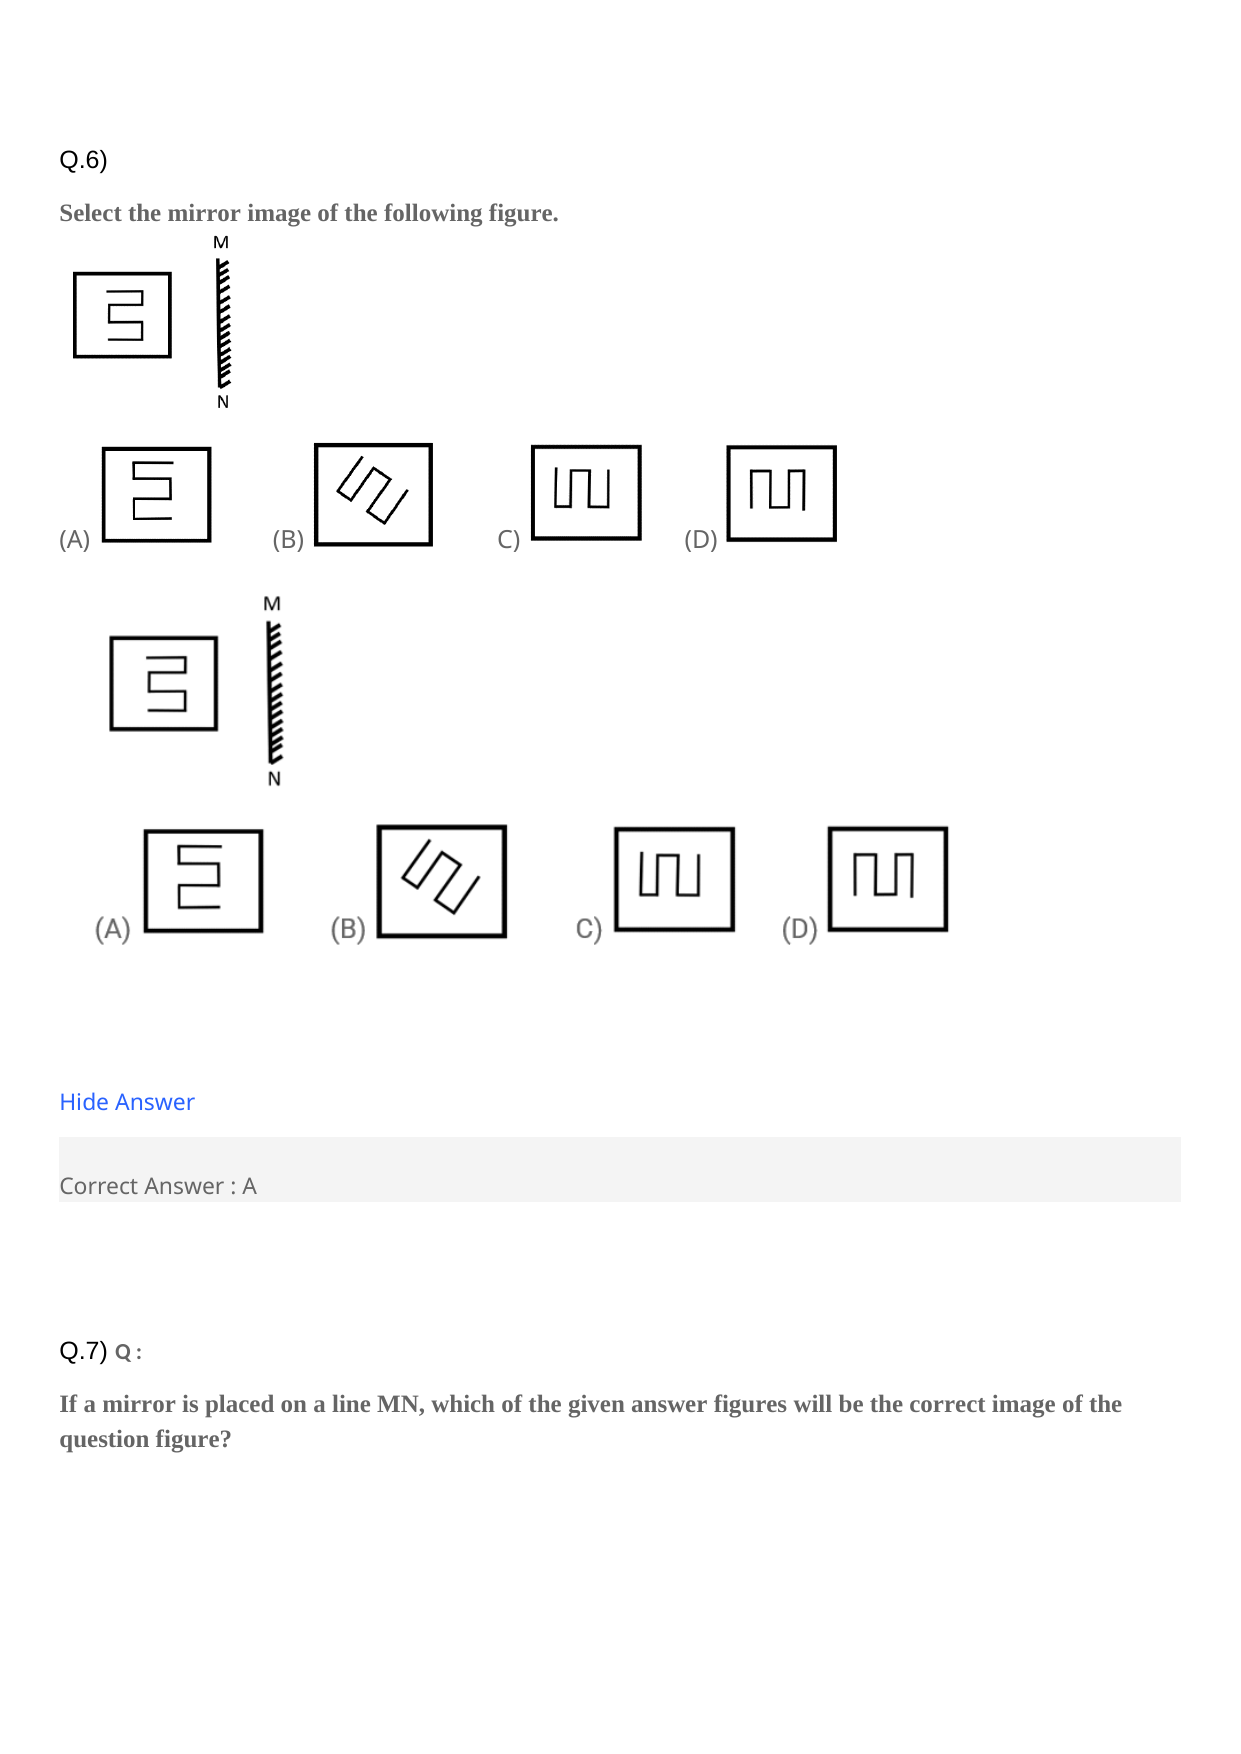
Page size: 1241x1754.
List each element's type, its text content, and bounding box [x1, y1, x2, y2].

text If a mirror is placed on a line MN, which of the given answer figures will be the correct image of the question figure? [59, 1384, 1181, 1487]
text Correct Answer : A [59, 1137, 1181, 1202]
text Select the mirror image of the following figure. [59, 192, 1181, 416]
picture [59, 587, 1031, 990]
picture [59, 226, 275, 416]
text Q.7) Q : [59, 1336, 1181, 1365]
picture [526, 439, 652, 549]
text Q.6) [59, 144, 1181, 173]
text Hide Answer [59, 1086, 1181, 1117]
picture [723, 440, 843, 549]
picture [96, 442, 215, 549]
picture [310, 439, 439, 549]
